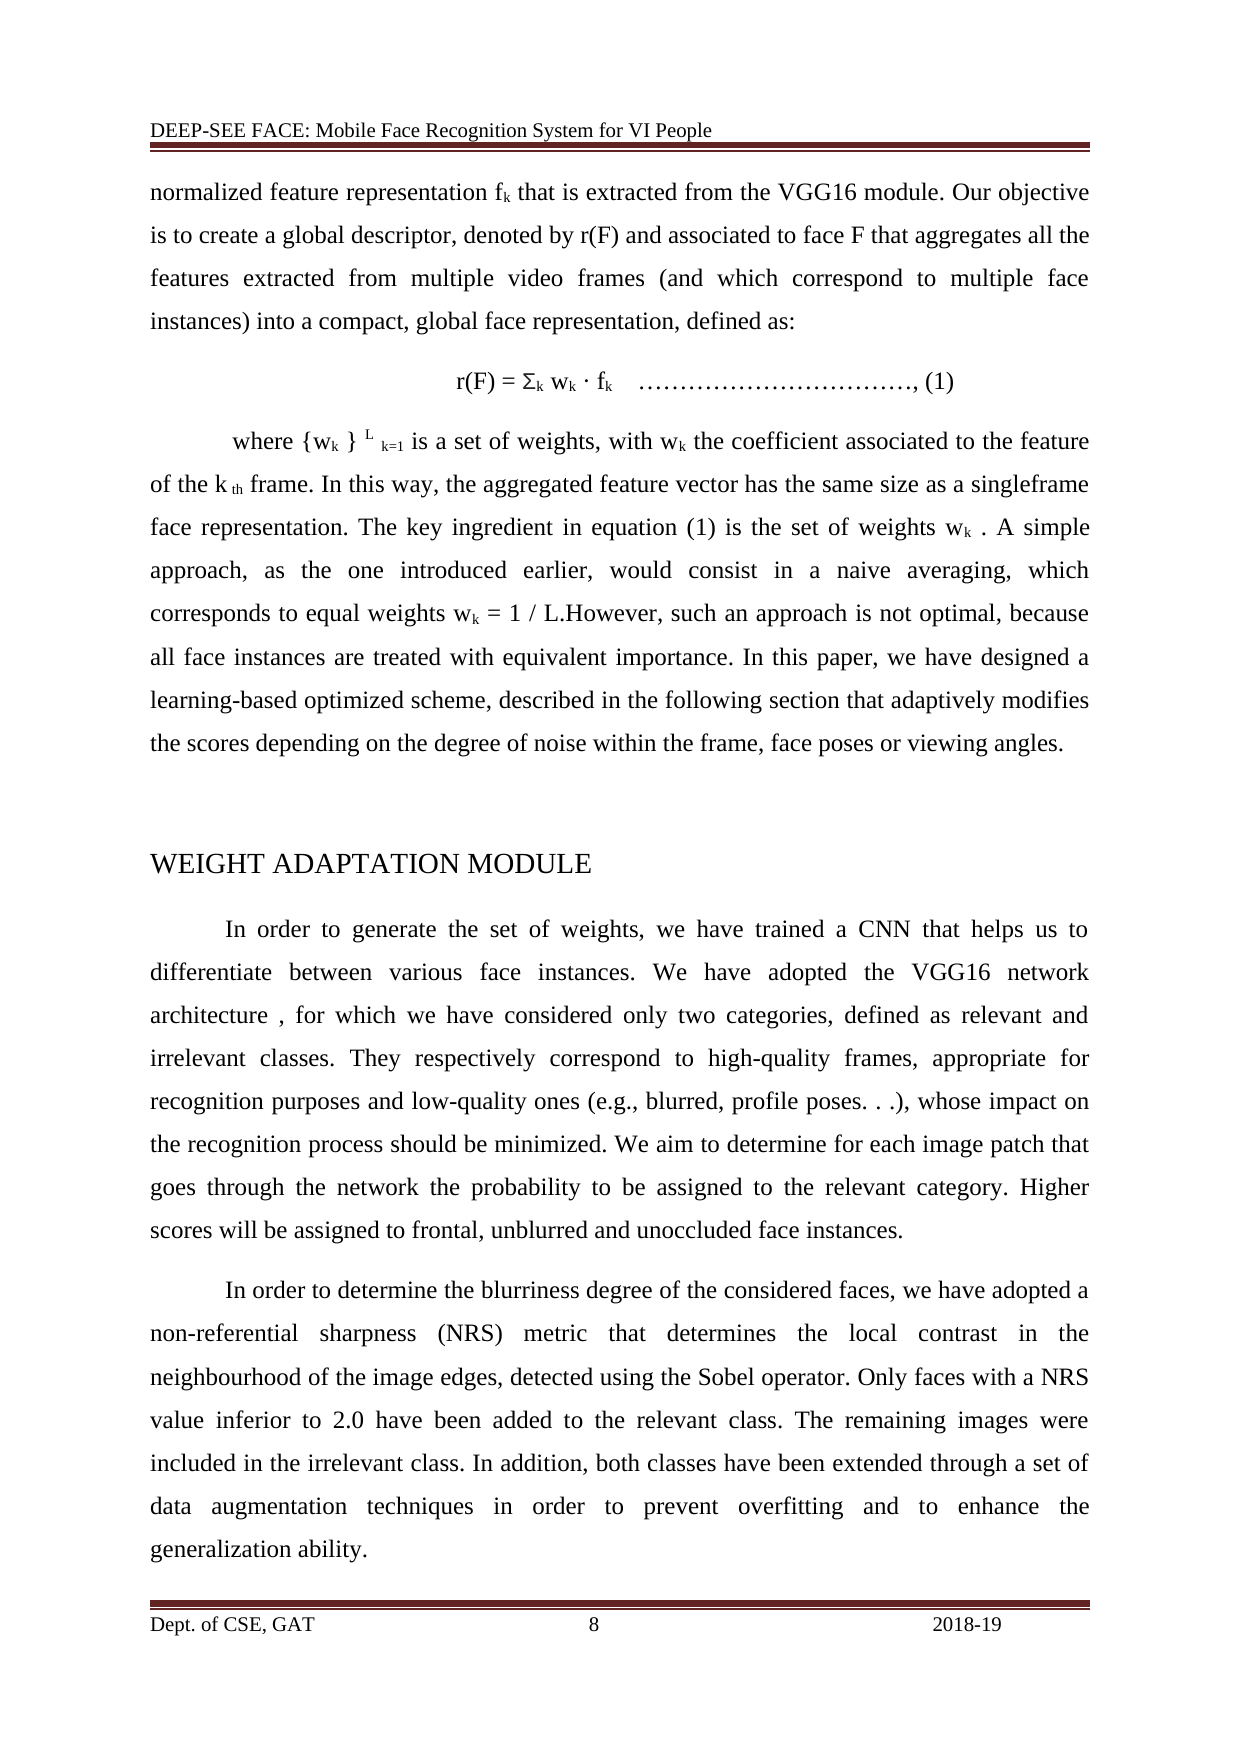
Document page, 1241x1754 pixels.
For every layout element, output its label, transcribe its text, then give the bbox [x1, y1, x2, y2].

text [150, 177, 1090, 335]
text WEIGHT ADAPTATION MODULE [150, 847, 1090, 880]
text In order to determine the blurriness degree of the considered faces, we have adopted a non-referential sharpness (NRS) metric that determines the local contrast in the neighbourhood of the image edges, detected using the Sobel operator. Only faces with a NRS value inferior to 2.0 have been added to the relevant class. The remaining images were included in the irrelevant class. In addition, both classes have been extended through a set of data augmentation techniques in order to prevent overfitting and to enhance the generalization ability. [150, 1275, 1090, 1563]
text In order to generate the set of weights, we have trained a CNN that helps us to differentiate between various face instances. We have adopted the VGG16 network architecture , for which we have considered only two categories, defined as relevant and irrelevant classes. They respectively correspond to high-quality frames, appropriate for recognition purposes and low-quality ones (e.g., blurred, profile poses. . .), whose impact on the recognition process should be minimized. We aim to determine for each image patch that goes through the network the probability to be assigned to the relevant category. Higher scores will be assigned to frontal, unblurred and unoccluded face instances. [150, 914, 1090, 1244]
text where {wk } L k=1 is a set of weights, with wk the coefficient associated to the feature of the k th frame. In this way, the aggregated feature vector has the same size as a singleframe face representation. The key ingredient in equation (1) is the set of weights wk . A simple approach, as the one introduced earlier, would consist in a naive averaging, which corresponds to equal weights wk = 1 / L.However, such an approach is not optimal, because all face instances are treated with equivalent importance. In this paper, we have designed a learning-based optimized scheme, described in the following section that adaptively modifies the scores depending on the degree of noise within the frame, face poses or viewing angles. [150, 426, 1090, 757]
text r(F) = Σk wk · fk ……………………………, (1) [375, 366, 1090, 395]
